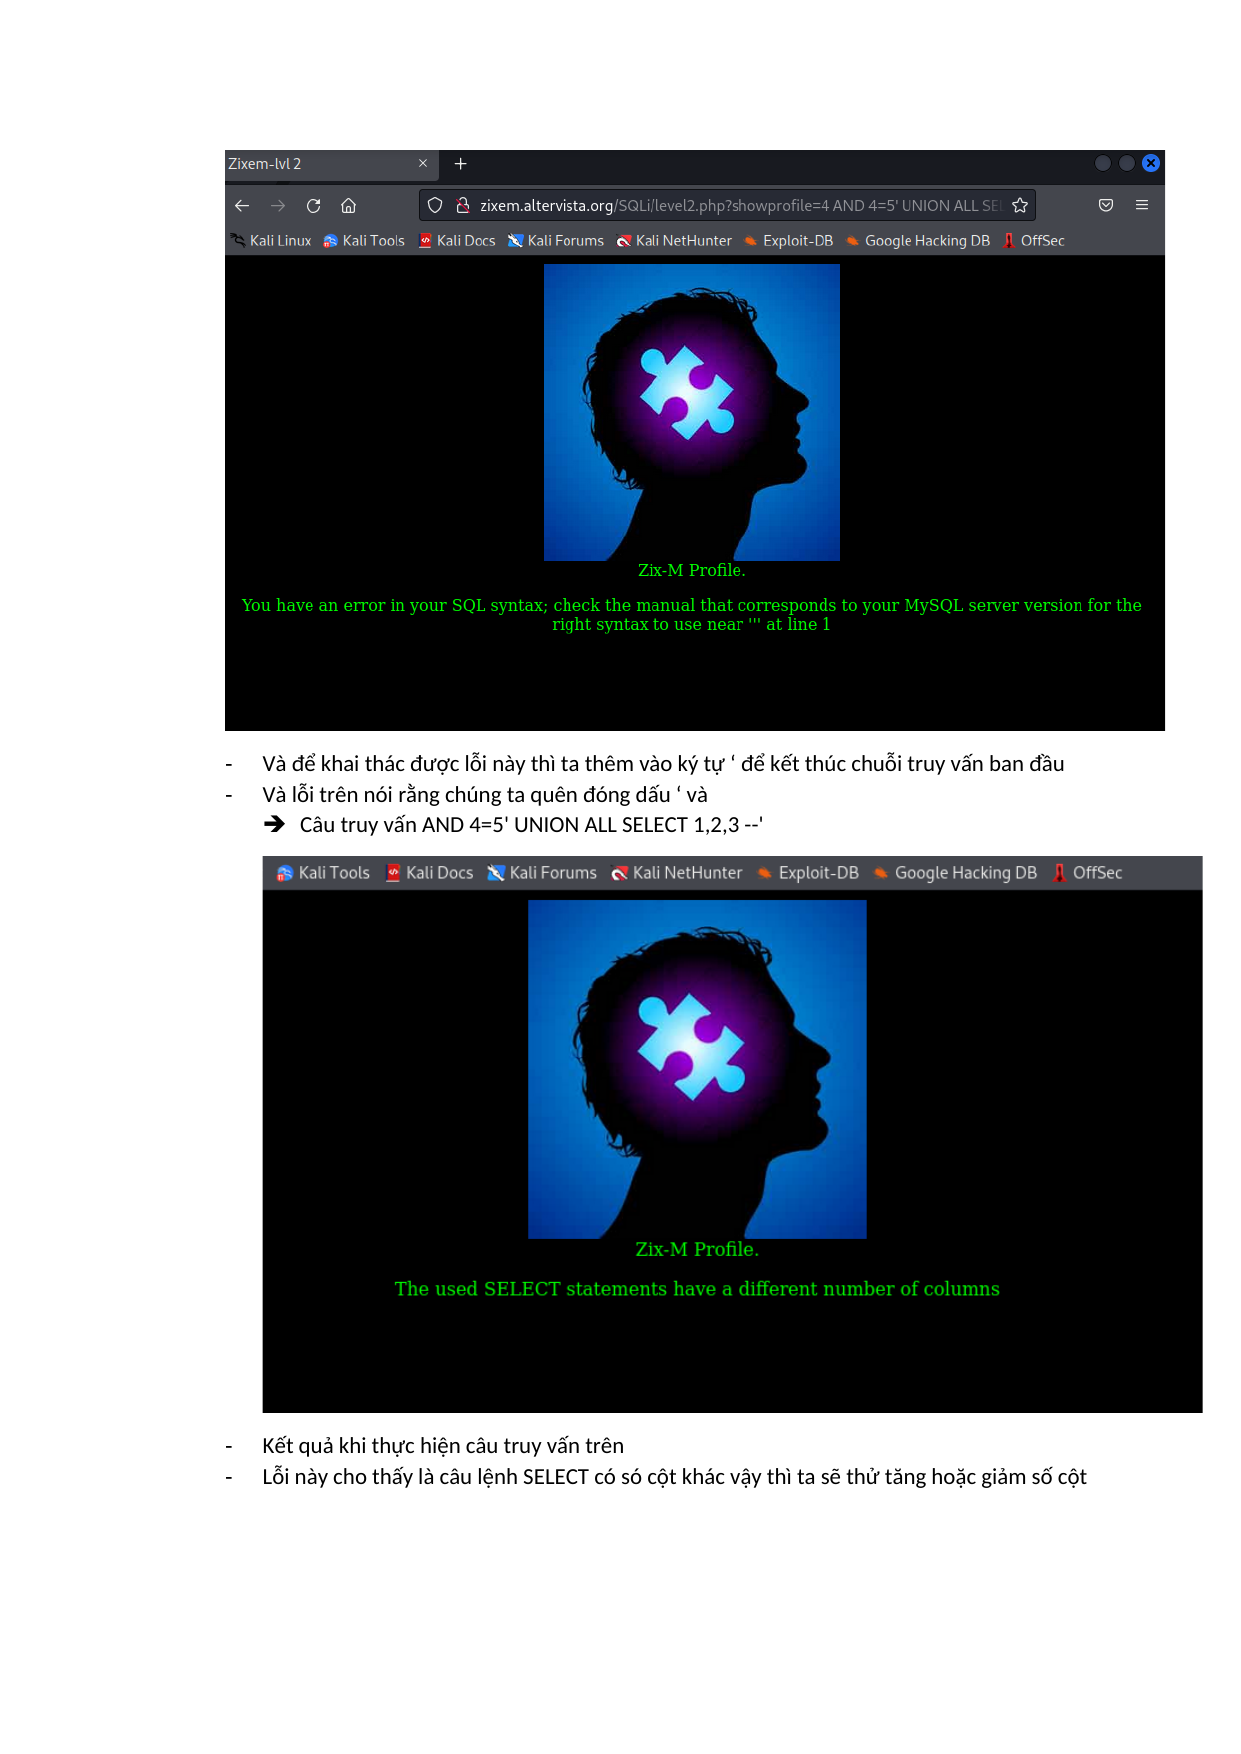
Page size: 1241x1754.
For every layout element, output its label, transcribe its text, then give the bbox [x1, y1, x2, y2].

list Lỗi này cho thấy là câu lệnh SELECT có só cột khác vậy thì ta sẽ thử tăng hoặc giảm số cột [225, 1462, 1090, 1490]
list Câu truy vấn AND 4=5' UNION ALL SELECT 1,2,3 --' [262, 810, 1090, 838]
list Và để khai thác được lỗi này thì ta thêm vào ký tự ‘ để kết thúc chuỗi truy vấn ban đầu [225, 749, 1090, 778]
picture [262, 856, 1203, 1413]
list Kết quả khi thực hiện câu truy vấn trên [225, 1432, 1090, 1459]
picture [225, 150, 1166, 731]
list Và lỗi trên nói rằng chúng ta quên đóng dấu ‘ và [225, 780, 1090, 808]
